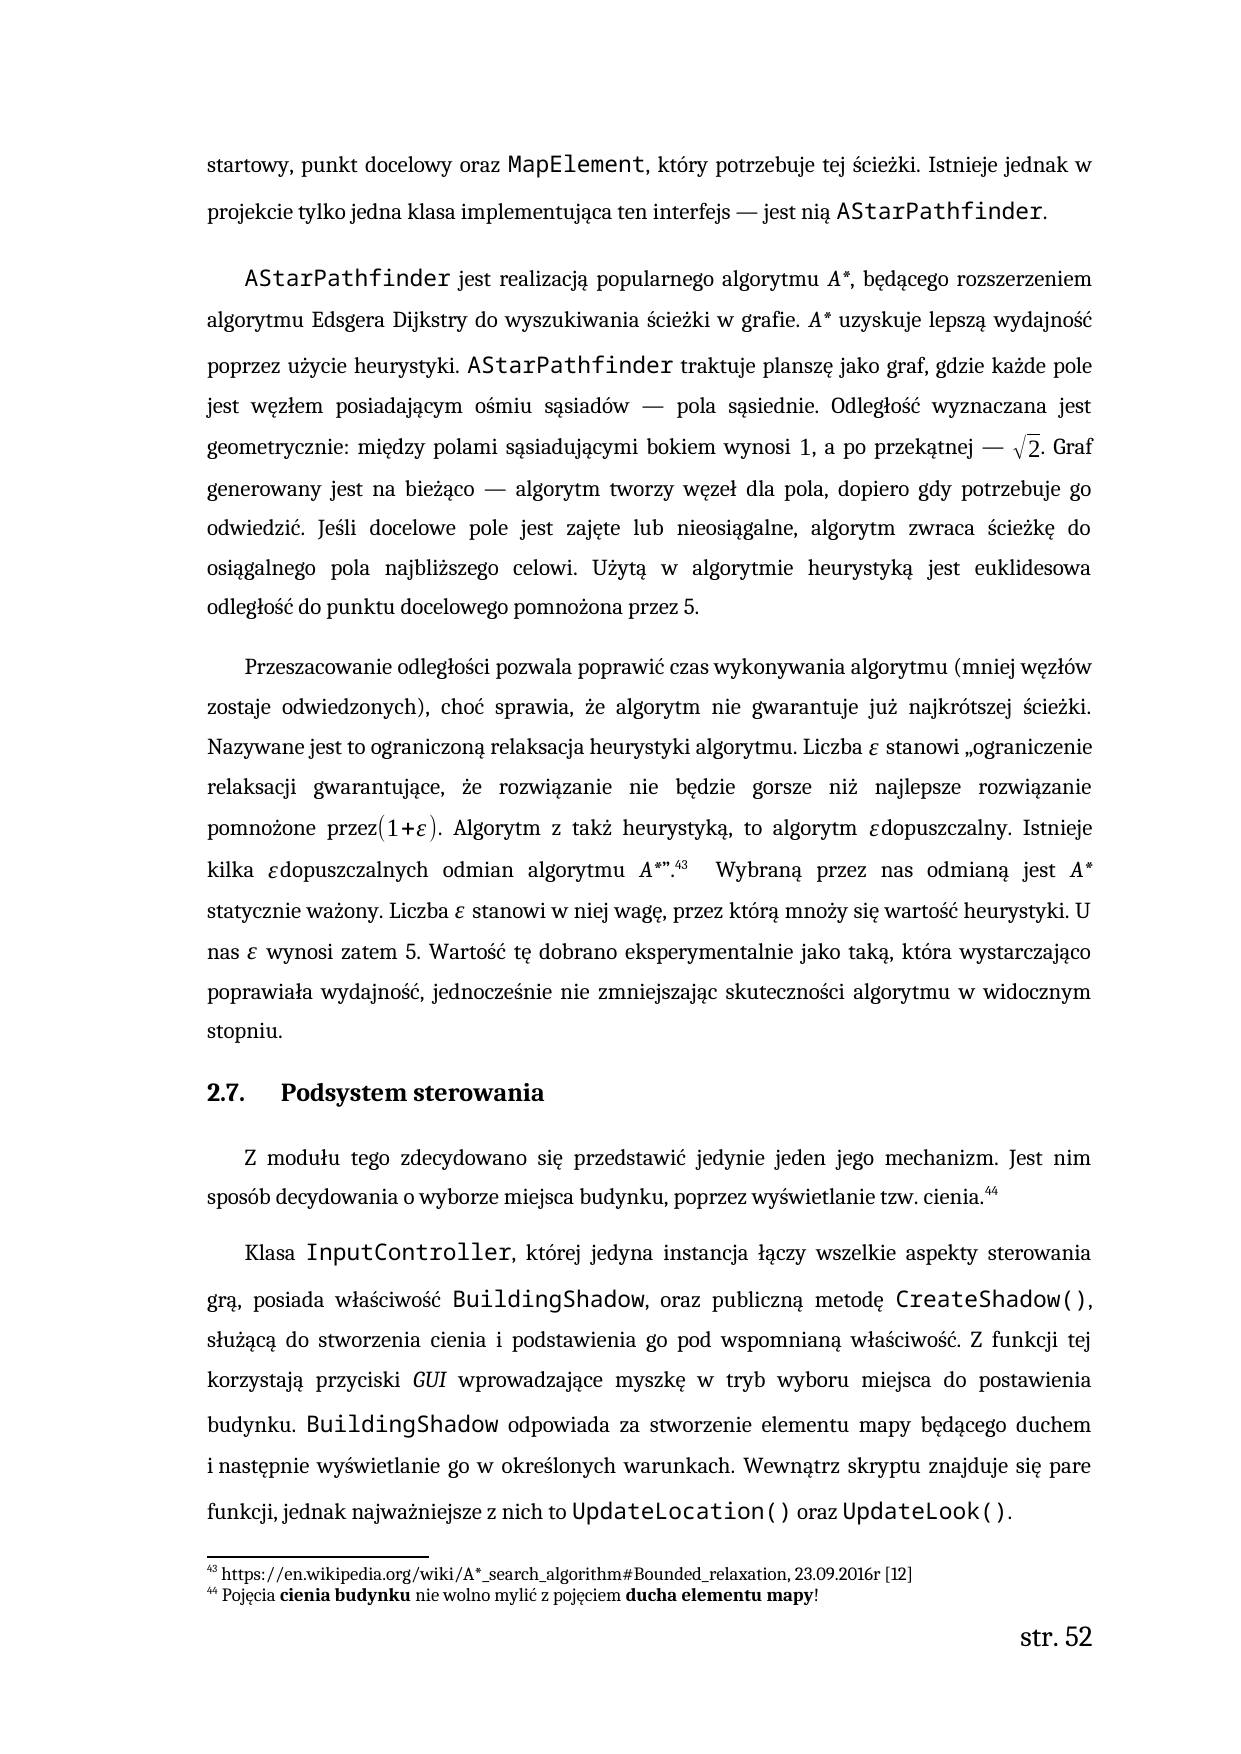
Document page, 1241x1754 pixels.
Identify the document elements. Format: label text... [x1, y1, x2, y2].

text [207, 148, 1092, 226]
text Z modułu tego zdecydowano się przedstawić jedynie jeden jego mechanizm. Jest nim sposób decydowania o wyborze miejsca budynku, poprzez wyświetlanie tzw. cienia. [207, 1144, 1092, 1210]
text AStarPathfinder jest realizacją popularnego algorytmu A*, będącego rozszerzeniem algorytmu Edsgera Dijkstry do wyszukiwania ścieżki w grafie. A* uzyskuje lepszą wydajność poprzez użycie heurystyki. AStarPathfinder traktuje planszę jako graf, gdzie każde pole jest węzłem posiadającym ośmiu sąsiadów — pola sąsiednie. Odległość wyznaczana jest geometrycznie: między polami sąsiadującymi bokiem wynosi , a po przekątnej — . Graf generowany jest na bieżąco — algorytm tworzy węzeł dla pola, dopiero gdy potrzebuje go odwiedzić. Jeśli docelowe pole jest zajęte lub nieosiągalne, algorytm zwraca ścieżkę do osiągalnego pola najbliższego celowi. Użytą w algorytmie heurystyką jest euklidesowa odległość do punktu docelowego pomnożona przez 5. [207, 262, 1092, 620]
text Przeszacowanie odległości pozwala poprawić czas wykonywania algorytmu (mniej węzłów zostaje odwiedzonych), choć sprawia, że algorytm nie gwarantuje już najkrótszej ścieżki. Nazywane jest to ograniczoną relaksacja heurystyki algorytmu. Liczba stanowi „ograniczenie relaksacji gwarantujące, że rozwiązanie nie będzie gorsze niż najlepsze rozwiązanie pomnożone przez. Algorytm z takż heurystyką, to algorytm dopuszczalny. Istnieje kilka dopuszczalnych odmian algorytmu A*”. Wybraną przez nas odmianą jest A* statycznie ważony. Liczba stanowi w niej wagę, przez którą mnoży się wartość heurystyki. U nas wynosi zatem 5. Wartość tę dobrano eksperymentalnie jako taką, która wystarczająco poprawiała wydajność, jednocześnie nie zmniejszając skuteczności algorytmu w widocznym stopniu. [207, 654, 1092, 1044]
subtitle Podsystem sterowania [207, 1078, 1092, 1108]
text Klasa InputController, której jedyna instancja łączy wszelkie aspekty sterowania grą, posiada właściwość BuildingShadow, oraz publiczną metodę CreateShadow(), służącą do stworzenia cienia i podstawienia go pod wspomnianą właściwość. Z funkcji tej korzystają przyciski GUI wprowadzające myszkę w tryb wyboru miejsca do postawienia budynku. BuildingShadow odpowiada za stworzenie elementu mapy będącego duchem i następnie wyświetlanie go w określonych warunkach. Wewnątrz skryptu znajduje się pare funkcji, jednak najważniejsze z nich to UpdateLocation() oraz UpdateLook(). [207, 1236, 1092, 1526]
